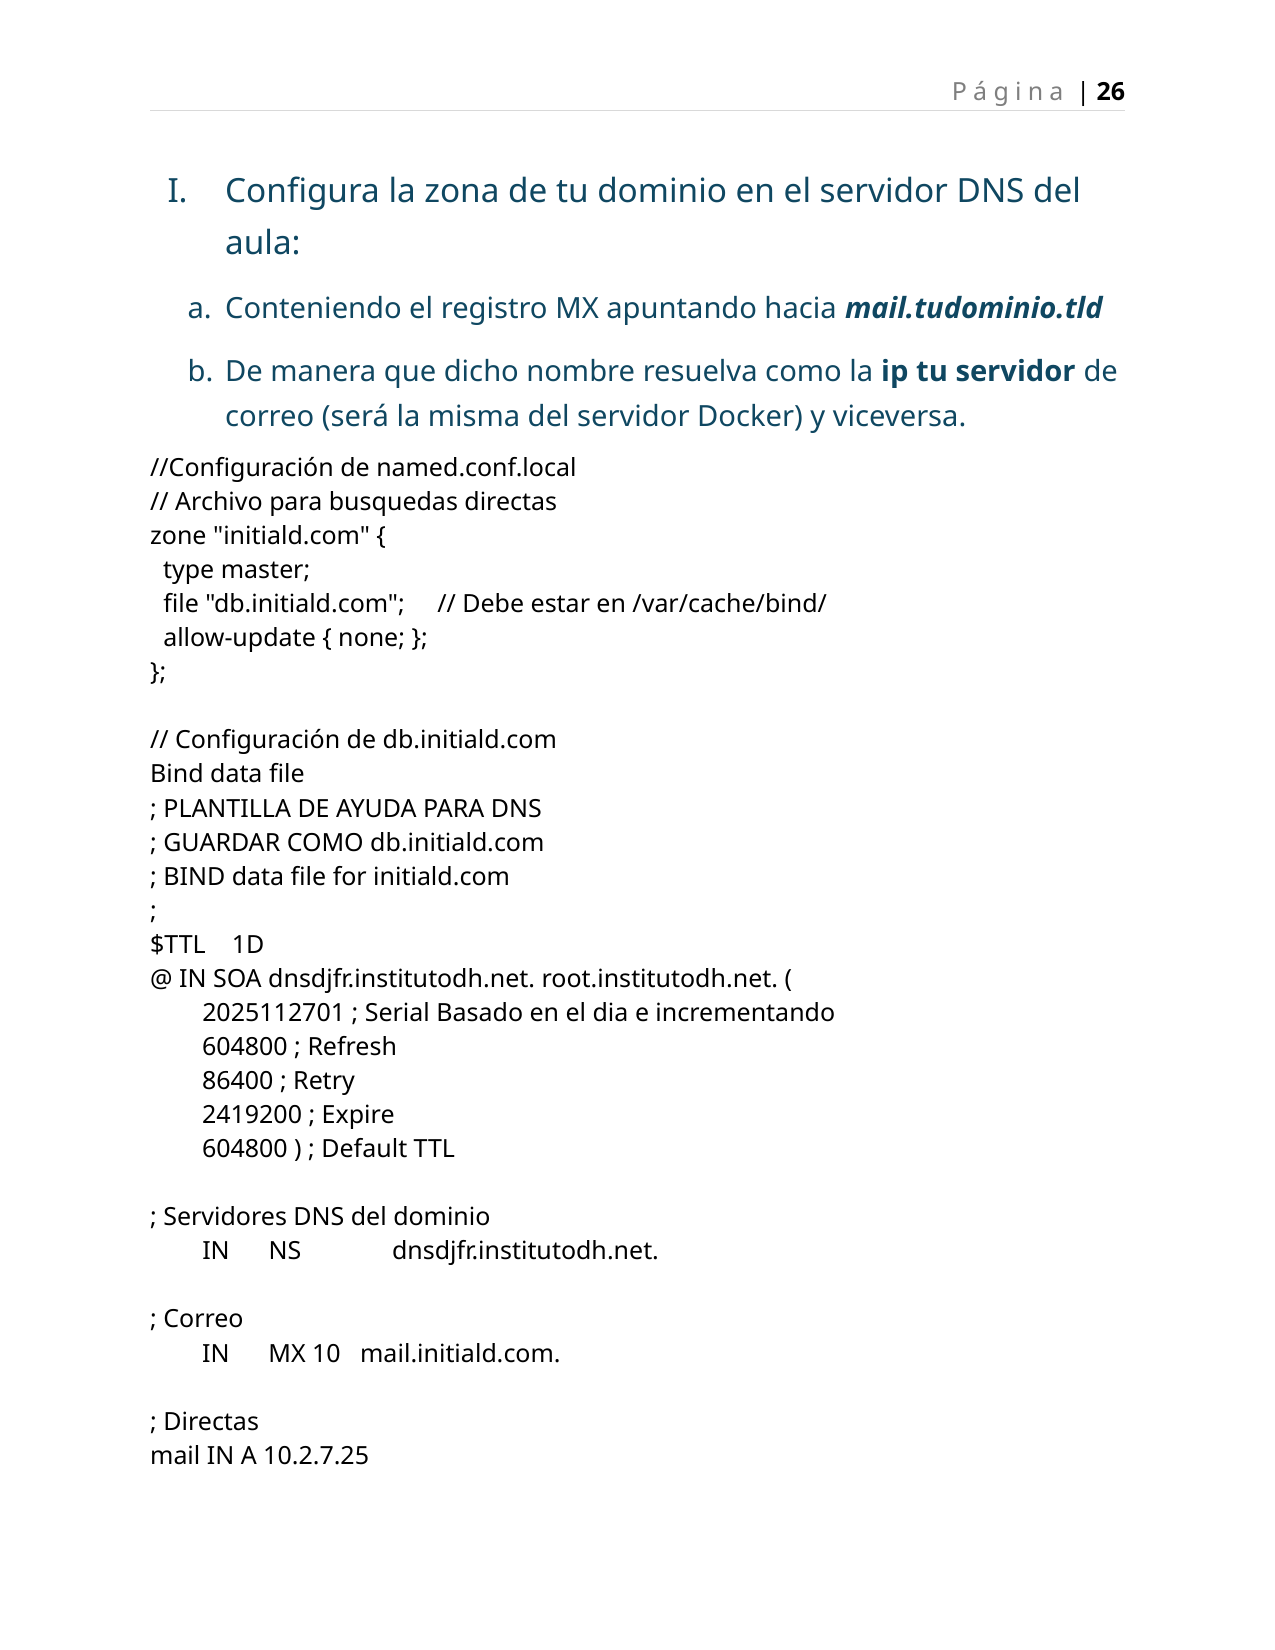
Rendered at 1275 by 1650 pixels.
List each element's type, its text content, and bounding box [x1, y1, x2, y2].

text 604800 ; Refresh [150, 1029, 1125, 1063]
subtitle De manera que dicho nombre resuelva como la ip tu servidor de correo (será la misma del servidor Docker) y viceversa. [187, 350, 1125, 435]
text ; GUARDAR COMO db.initiald.com [150, 824, 1125, 858]
text 604800 ) ; Default TTL [150, 1131, 1125, 1165]
text @ IN SOA dnsdjfr.institutodh.net. root.institutodh.net. ( [150, 961, 1125, 994]
subtitle Configura la zona de tu dominio en el servidor DNS del aula: [187, 167, 1125, 264]
text zone "initiald.com" { [150, 518, 1125, 552]
text mail IN A 10.2.7.25 [150, 1437, 1125, 1471]
text ; PLANTILLA DE AYUDA PARA DNS [150, 790, 1125, 824]
text IN NS dnsdjfr.institutodh.net. [150, 1233, 1125, 1267]
text ; [150, 892, 1125, 926]
text ; Directas [150, 1403, 1125, 1437]
text ; Correo [150, 1301, 1125, 1335]
text ; BIND data file for initiald.com [150, 858, 1125, 892]
text allow-update { none; }; [150, 620, 1125, 654]
subtitle Conteniendo el registro MX apuntando hacia mail.tudominio.tld [187, 288, 1125, 327]
text //Configuración de named.conf.local [150, 449, 1125, 484]
text }; [150, 654, 1125, 688]
text $TTL 1D [150, 926, 1125, 961]
text file "db.initiald.com"; // Debe estar en /var/cache/bind/ [150, 586, 1125, 620]
text // Configuración de db.initiald.com [150, 722, 1125, 756]
text ; Servidores DNS del dominio [150, 1199, 1125, 1233]
text 2025112701 ; Serial Basado en el dia e incrementando [150, 994, 1125, 1029]
text 86400 ; Retry [150, 1063, 1125, 1097]
text type master; [150, 552, 1125, 586]
text IN MX 10 mail.initiald.com. [150, 1335, 1125, 1369]
text // Archivo para busquedas directas [150, 484, 1125, 518]
text 2419200 ; Expire [150, 1097, 1125, 1131]
text Bind data file [150, 756, 1125, 790]
